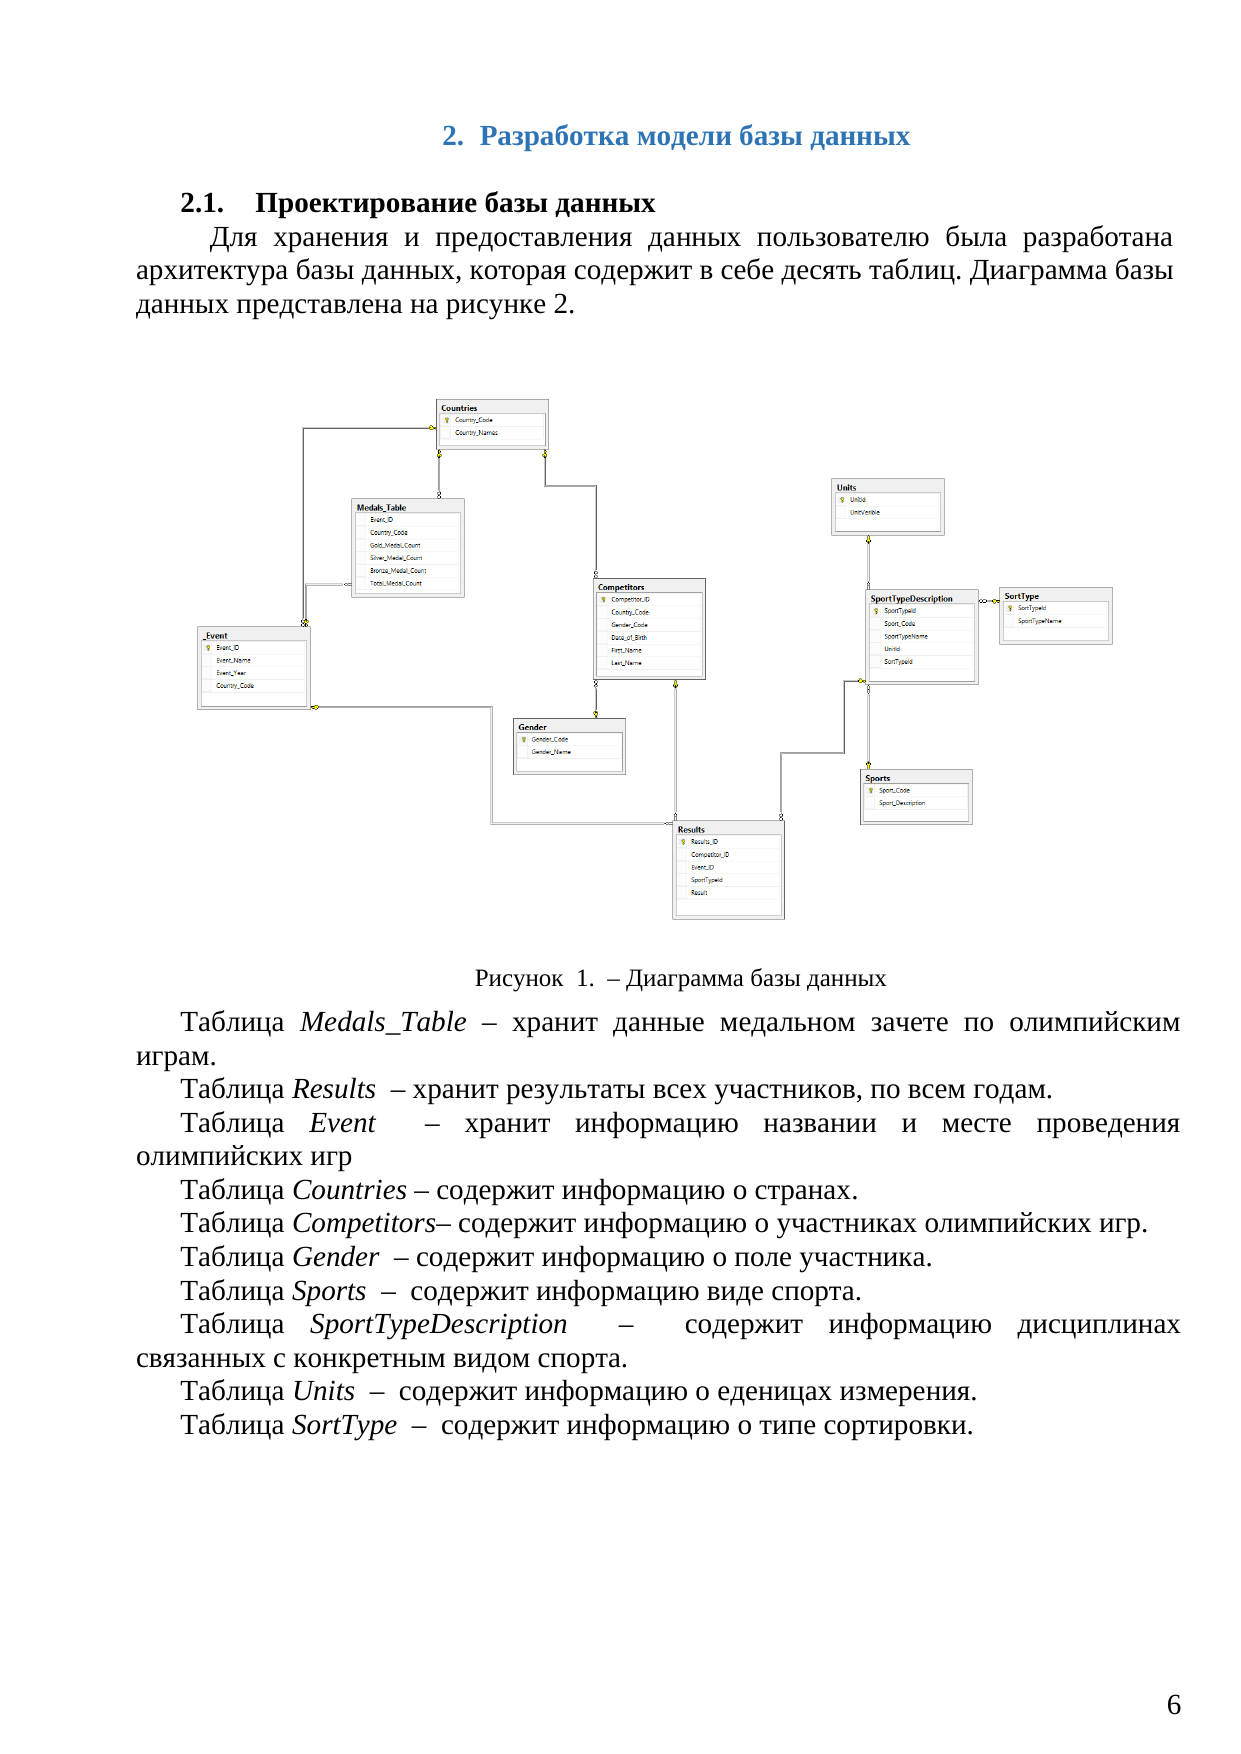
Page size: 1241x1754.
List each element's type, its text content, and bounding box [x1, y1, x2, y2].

text Таблица Results – хранит результаты всех участников, по всем годам. [136, 1071, 1181, 1105]
text Таблица Sports – содержит информацию виде спорта. [136, 1273, 1181, 1306]
text Таблица Gender – содержит информацию о поле участника. [136, 1239, 1181, 1273]
subtitle Разработка модели базы данных [180, 118, 1172, 152]
text Таблица Units – содержит информацию о еденицах измерения. [136, 1373, 1181, 1407]
picture [189, 386, 1128, 926]
text Для хранения и предоставления данных пользователю была разработана архитектура базы данных, которая содержит в себе десять таблиц. Диаграмма базы данных представлена на рисунке 2. [136, 219, 1174, 319]
text Таблица Countries – содержит информацию о странах. [136, 1172, 1181, 1206]
text Таблица Medals_Table – хранит данные медальном зачете по олимпийским играм. [136, 1004, 1181, 1071]
text Рисунок 1. – Диаграмма базы данных [136, 963, 1181, 992]
text Таблица Competitors– содержит информацию о участниках олимпийских игр. [136, 1206, 1181, 1239]
text Таблица SortType – содержит информацию о типе сортировки. [136, 1407, 1181, 1440]
list Проектирование базы данных [180, 185, 1181, 219]
text Таблица Event – хранит информацию названии и месте проведения олимпийских игр [136, 1105, 1181, 1172]
text Таблица SportTypeDescription – содержит информацию дисциплинах связанных с конкретным видом спорта. [136, 1306, 1181, 1373]
